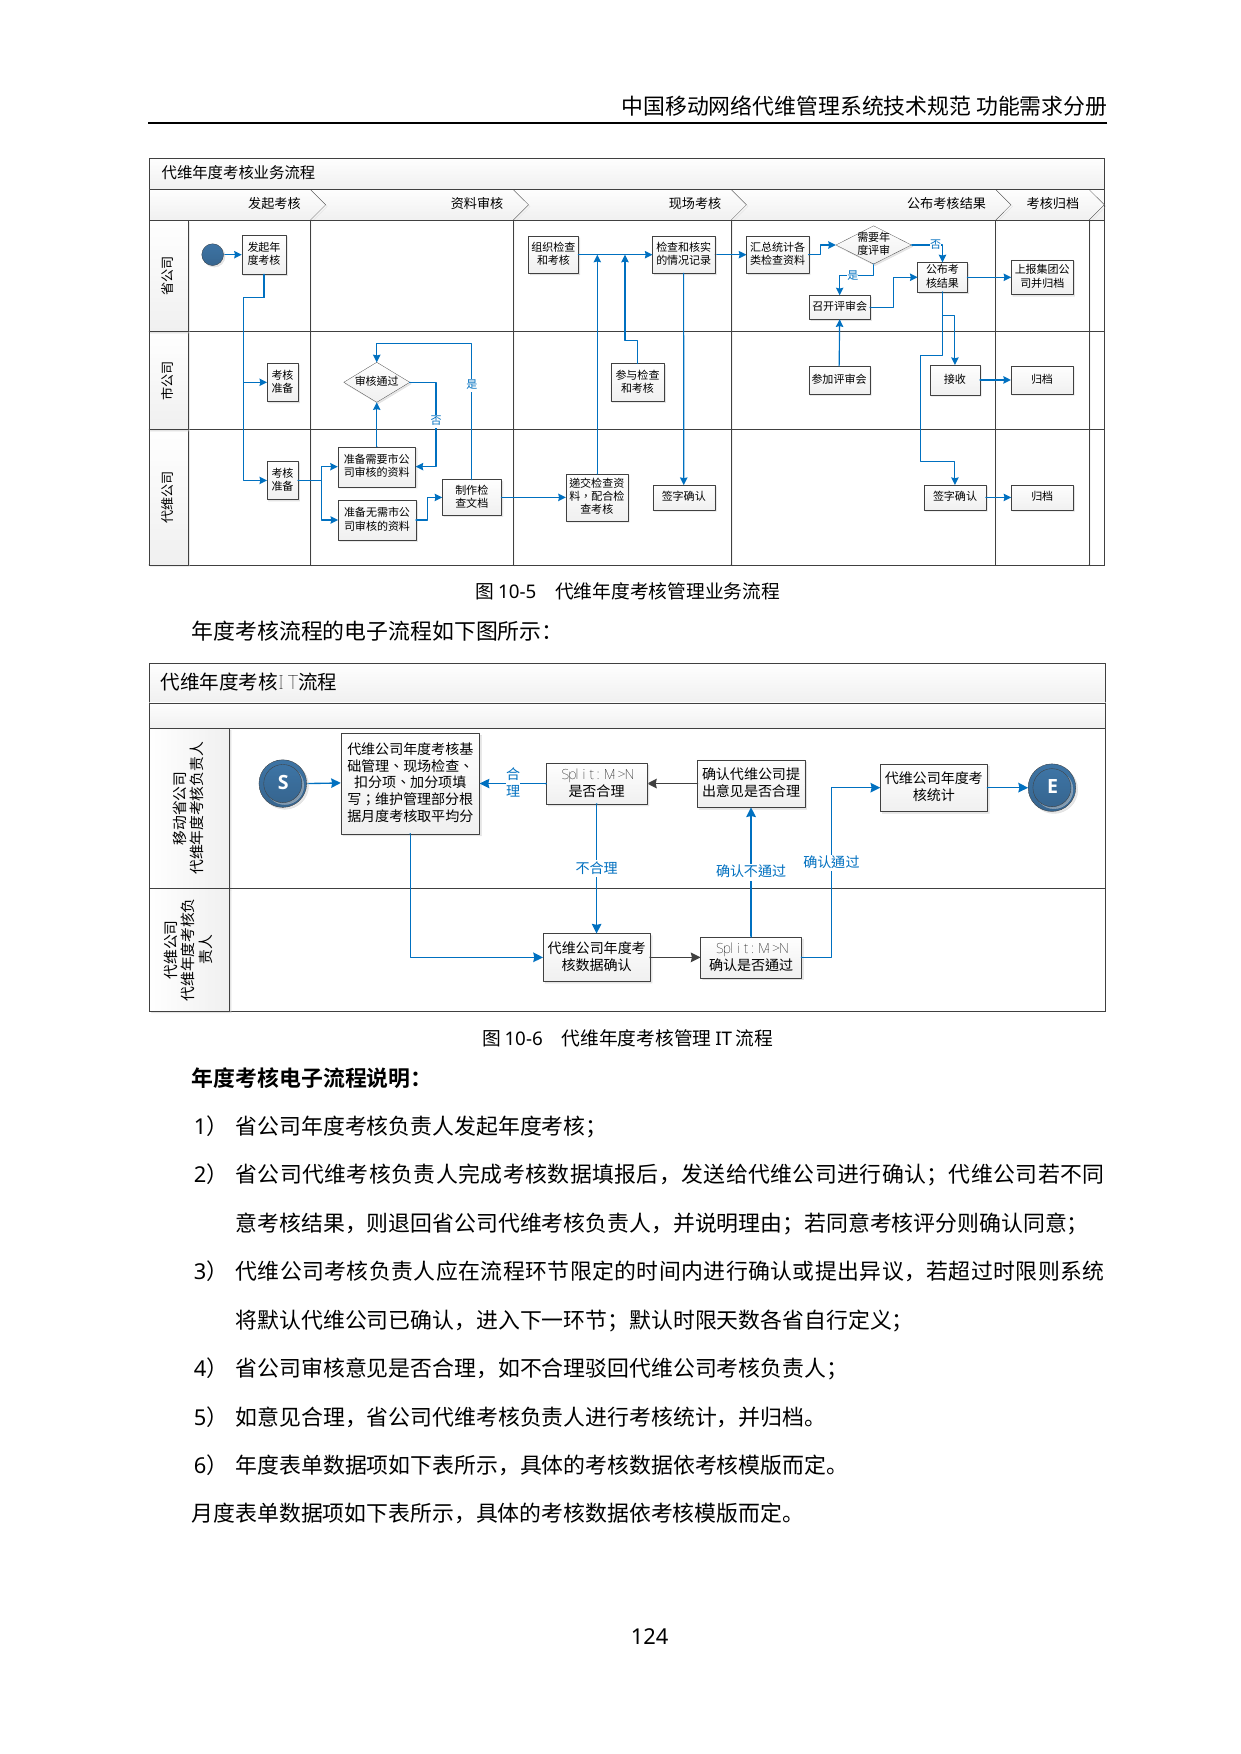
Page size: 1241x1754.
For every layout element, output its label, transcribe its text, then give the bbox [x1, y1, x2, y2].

list 年度表单数据项如下表所示，具体的考核数据依考核模版而定。 [193, 1448, 1107, 1480]
text 年度考核电子流程说明： [148, 1060, 1107, 1093]
text 月度表单数据项如下表所示，具体的考核数据依考核模版而定。 [148, 1496, 1107, 1528]
list 省公司审核意见是否合理，如不合理驳回代维公司考核负责人； [193, 1351, 1107, 1383]
list 如意见合理，省公司代维考核负责人进行考核统计，并归档。 [193, 1399, 1107, 1432]
list 代维公司考核负责人应在流程环节限定的时间内进行确认或提出异议，若超过时限则系统将默认代维公司已确认，进入下一环节；默认时限天数各省自行定义； [193, 1254, 1107, 1335]
text 年度考核流程的电子流程如下图所示： [148, 613, 1107, 646]
list 省公司年度考核负责人发起年度考核； [193, 1108, 1107, 1141]
list 省公司代维考核负责人完成考核数据填报后，发送给代维公司进行确认；代维公司若不同意考核结果，则退回省公司代维考核负责人，并说明理由；若同意考核评分则确认同意； [193, 1157, 1107, 1238]
